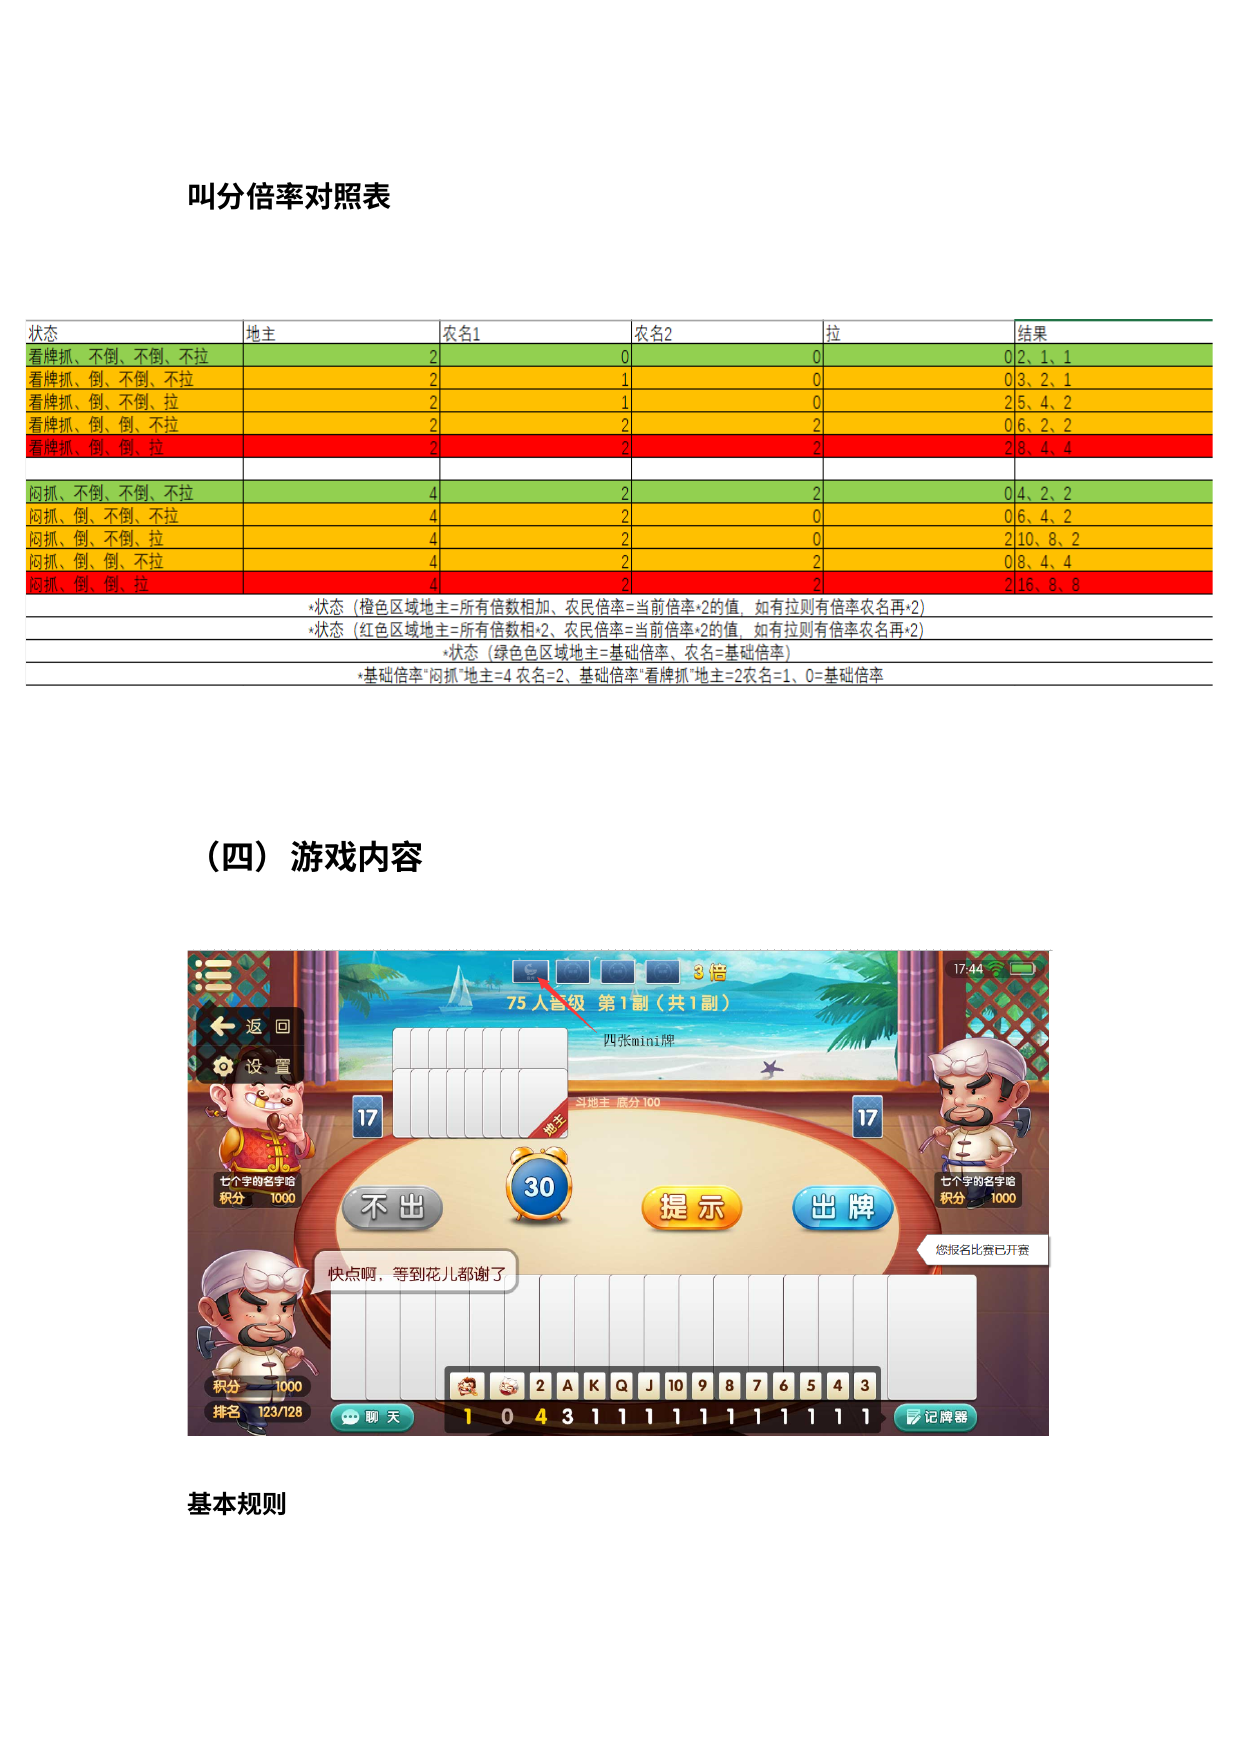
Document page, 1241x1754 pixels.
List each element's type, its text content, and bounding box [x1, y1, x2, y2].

text 基本规则 [187, 1470, 1053, 1535]
picture [187, 949, 1053, 1438]
subtitle 游戏内容 [187, 685, 1053, 888]
picture [25, 319, 1211, 685]
subtitle 叫分倍率对照表 [187, 162, 1053, 227]
